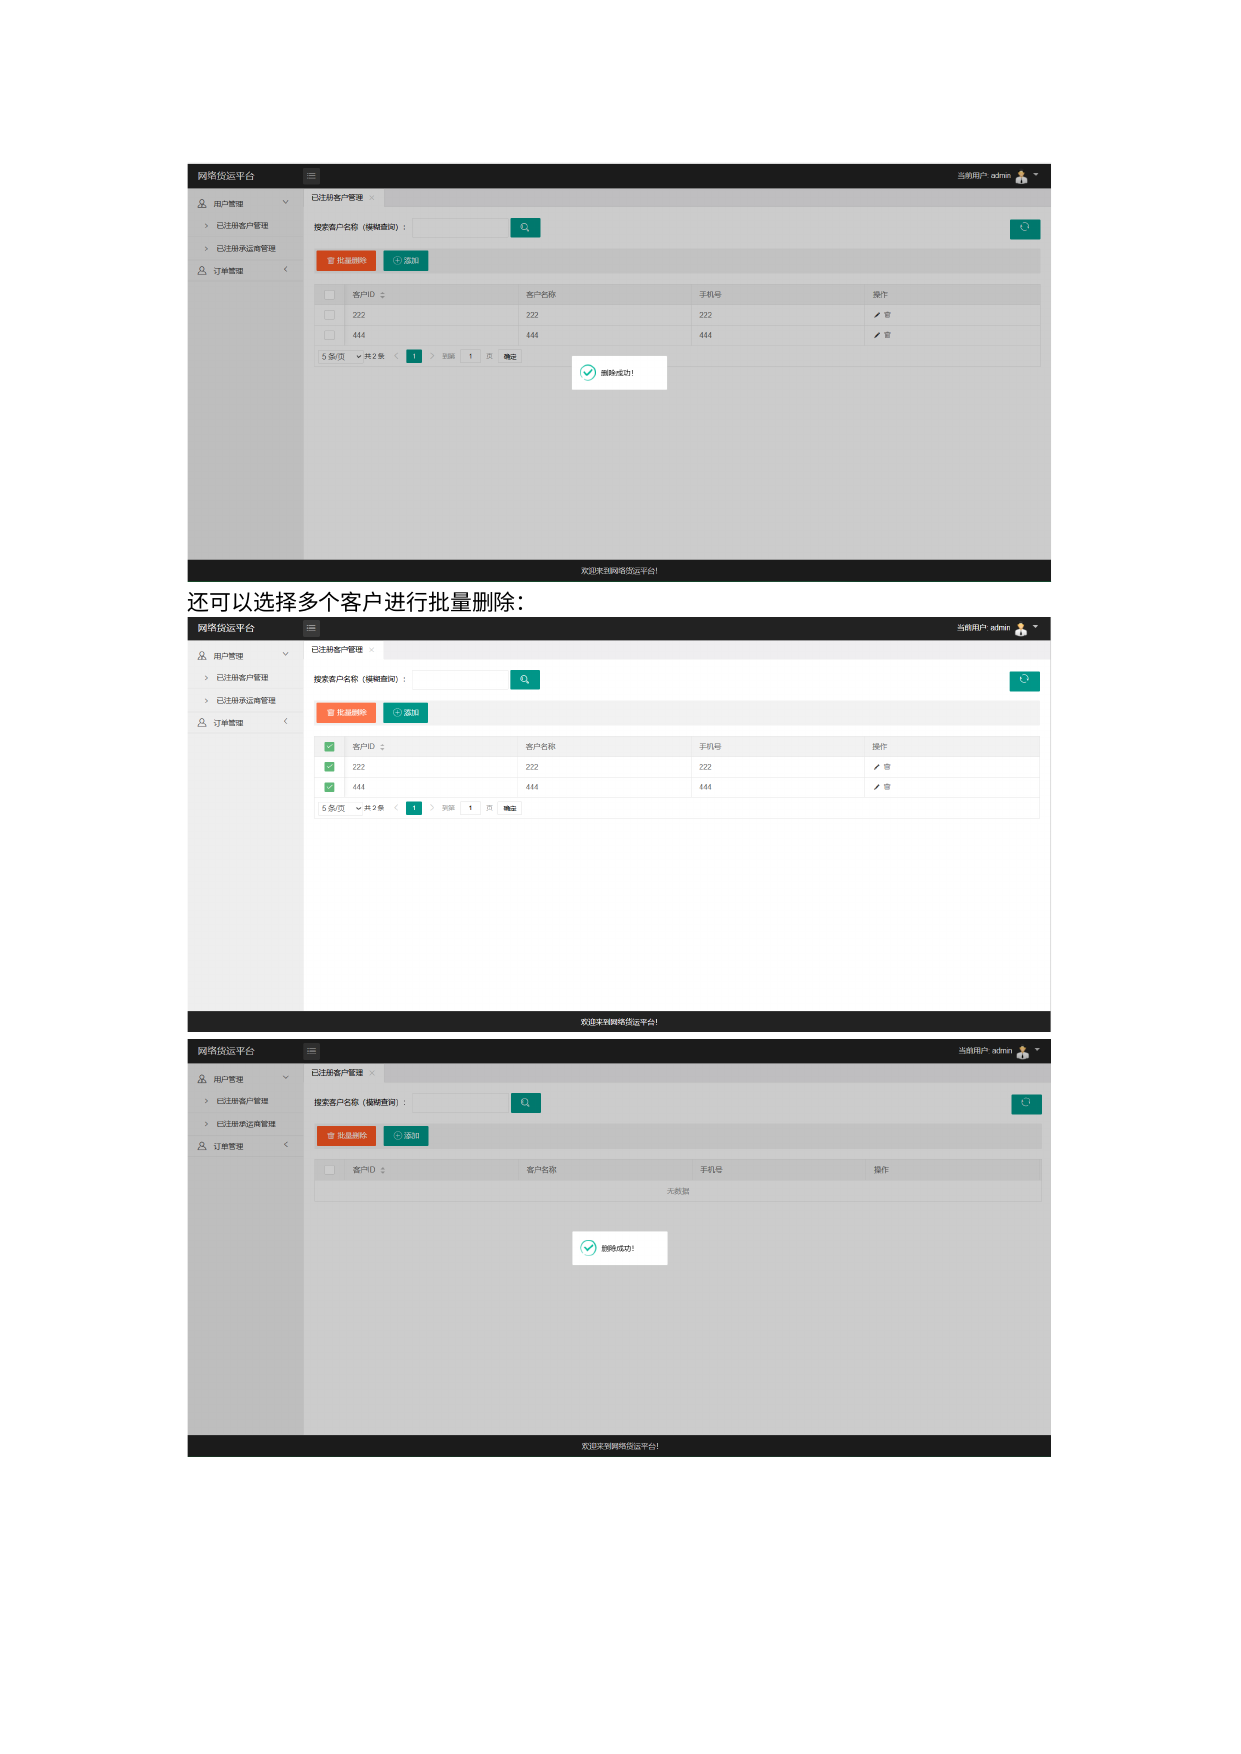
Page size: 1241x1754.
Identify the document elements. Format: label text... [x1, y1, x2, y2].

text 还可以选择多个客户进行批量删除： [187, 584, 1053, 617]
picture [187, 1039, 1051, 1457]
picture [187, 617, 1052, 1032]
picture [187, 162, 1052, 582]
